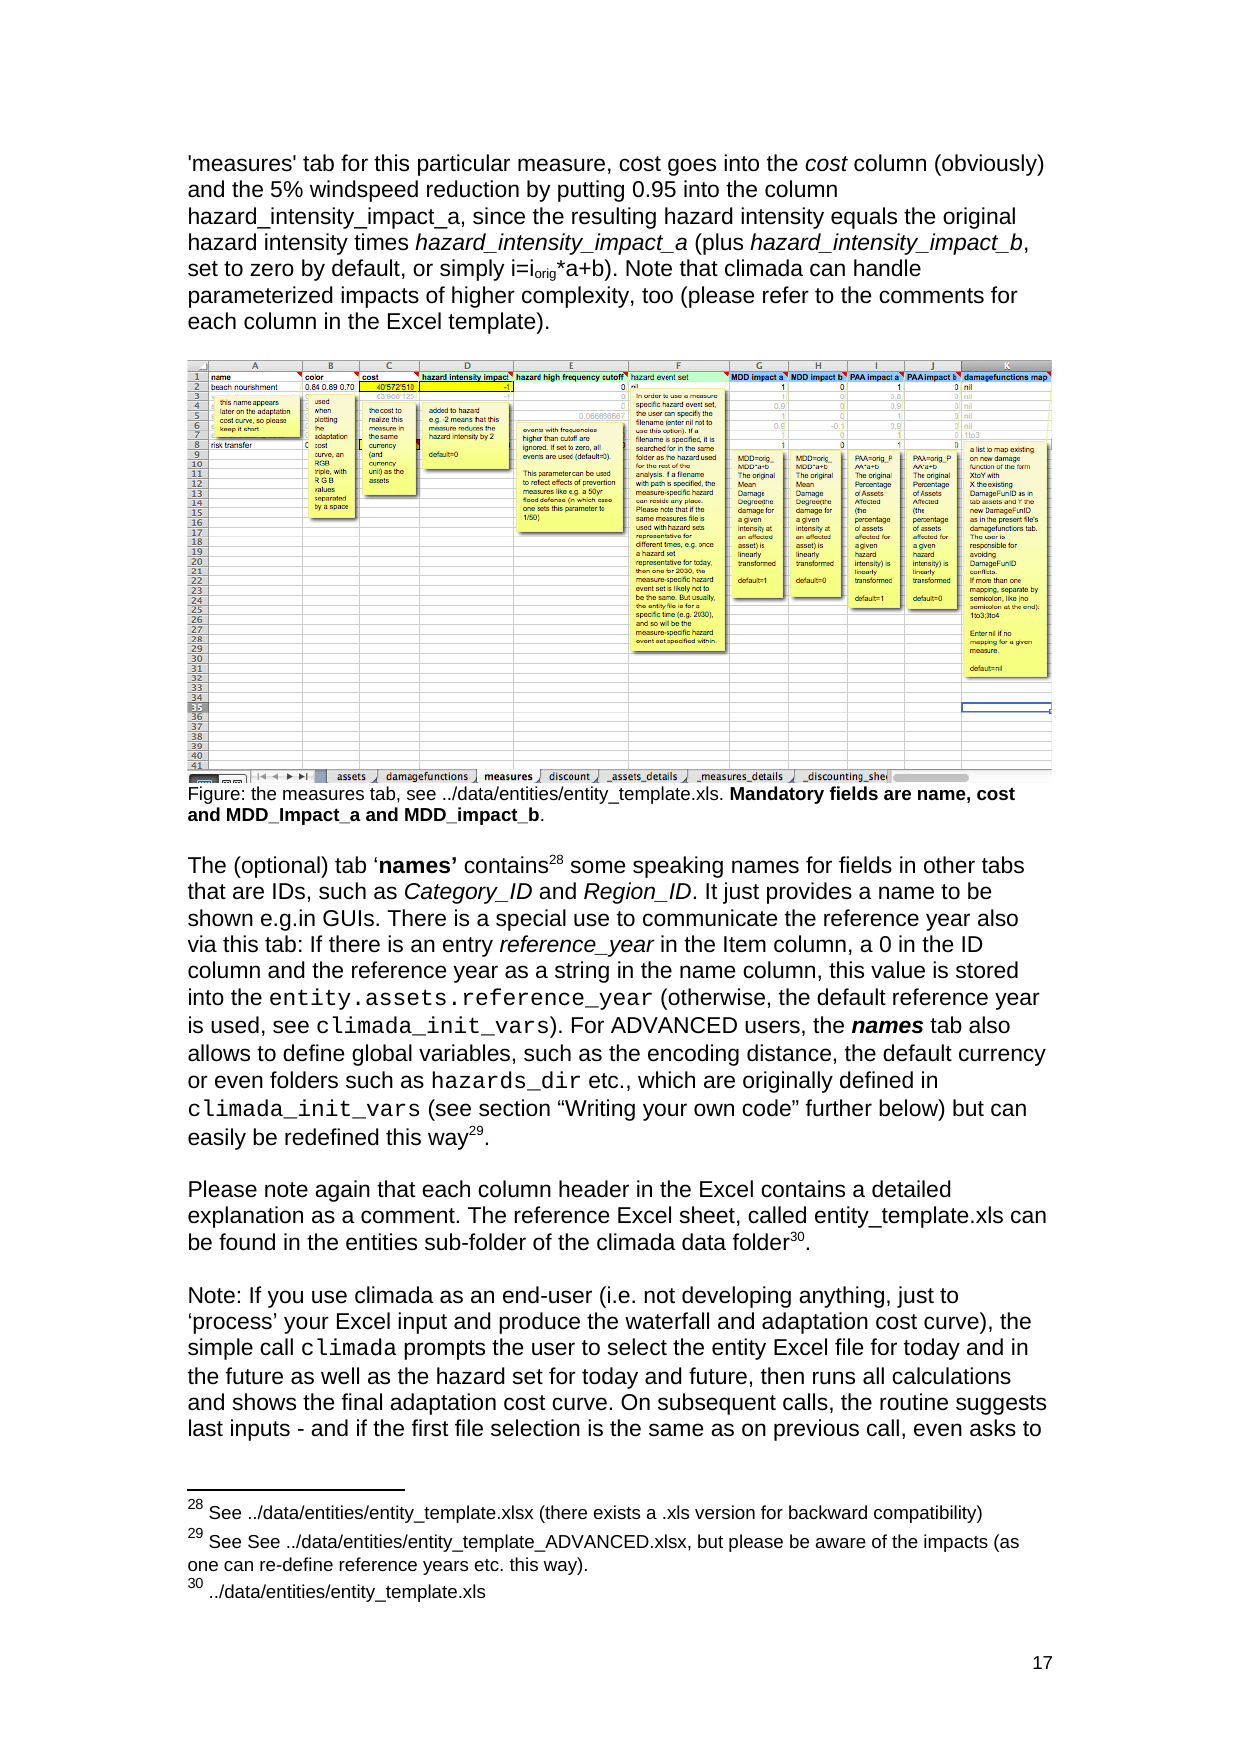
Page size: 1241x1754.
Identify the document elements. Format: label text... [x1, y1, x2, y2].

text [187, 1282, 1053, 1442]
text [187, 150, 1053, 334]
text Please note again that each column header in the Excel contains a detailed explanation as a comment. The reference Excel sheet, called entity_template.xls can be found in the entities sub-folder of the climada data folder. [187, 1176, 1053, 1255]
text Figure: the measures tab, see ../data/entities/entity_template.xls. Mandatory fields are name, cost and MDD_Impact_a and MDD_impact_b. [187, 782, 1053, 826]
picture [187, 360, 1052, 783]
text The (optional) tab ‘names’ contains some speaking names for fields in other tabs that are IDs, such as Category_ID and Region_ID. It just provides a name to be shown e.g.in GUIs. There is a special use to communicate the reference year also via this tab: If there is an entry reference_year in the Item column, a 0 in the ID column and the reference year as a string in the name column, this value is stored into the entity.assets.reference_year (otherwise, the default reference year is used, see climada_init_vars). For ADVANCED users, the names tab also allows to define global variables, such as the encoding distance, the default currency or even folders such as hazards_dir etc., which are originally defined in climada_init_vars (see section “Writing your own code” further below) but can easily be redefined this way. [187, 852, 1053, 1150]
